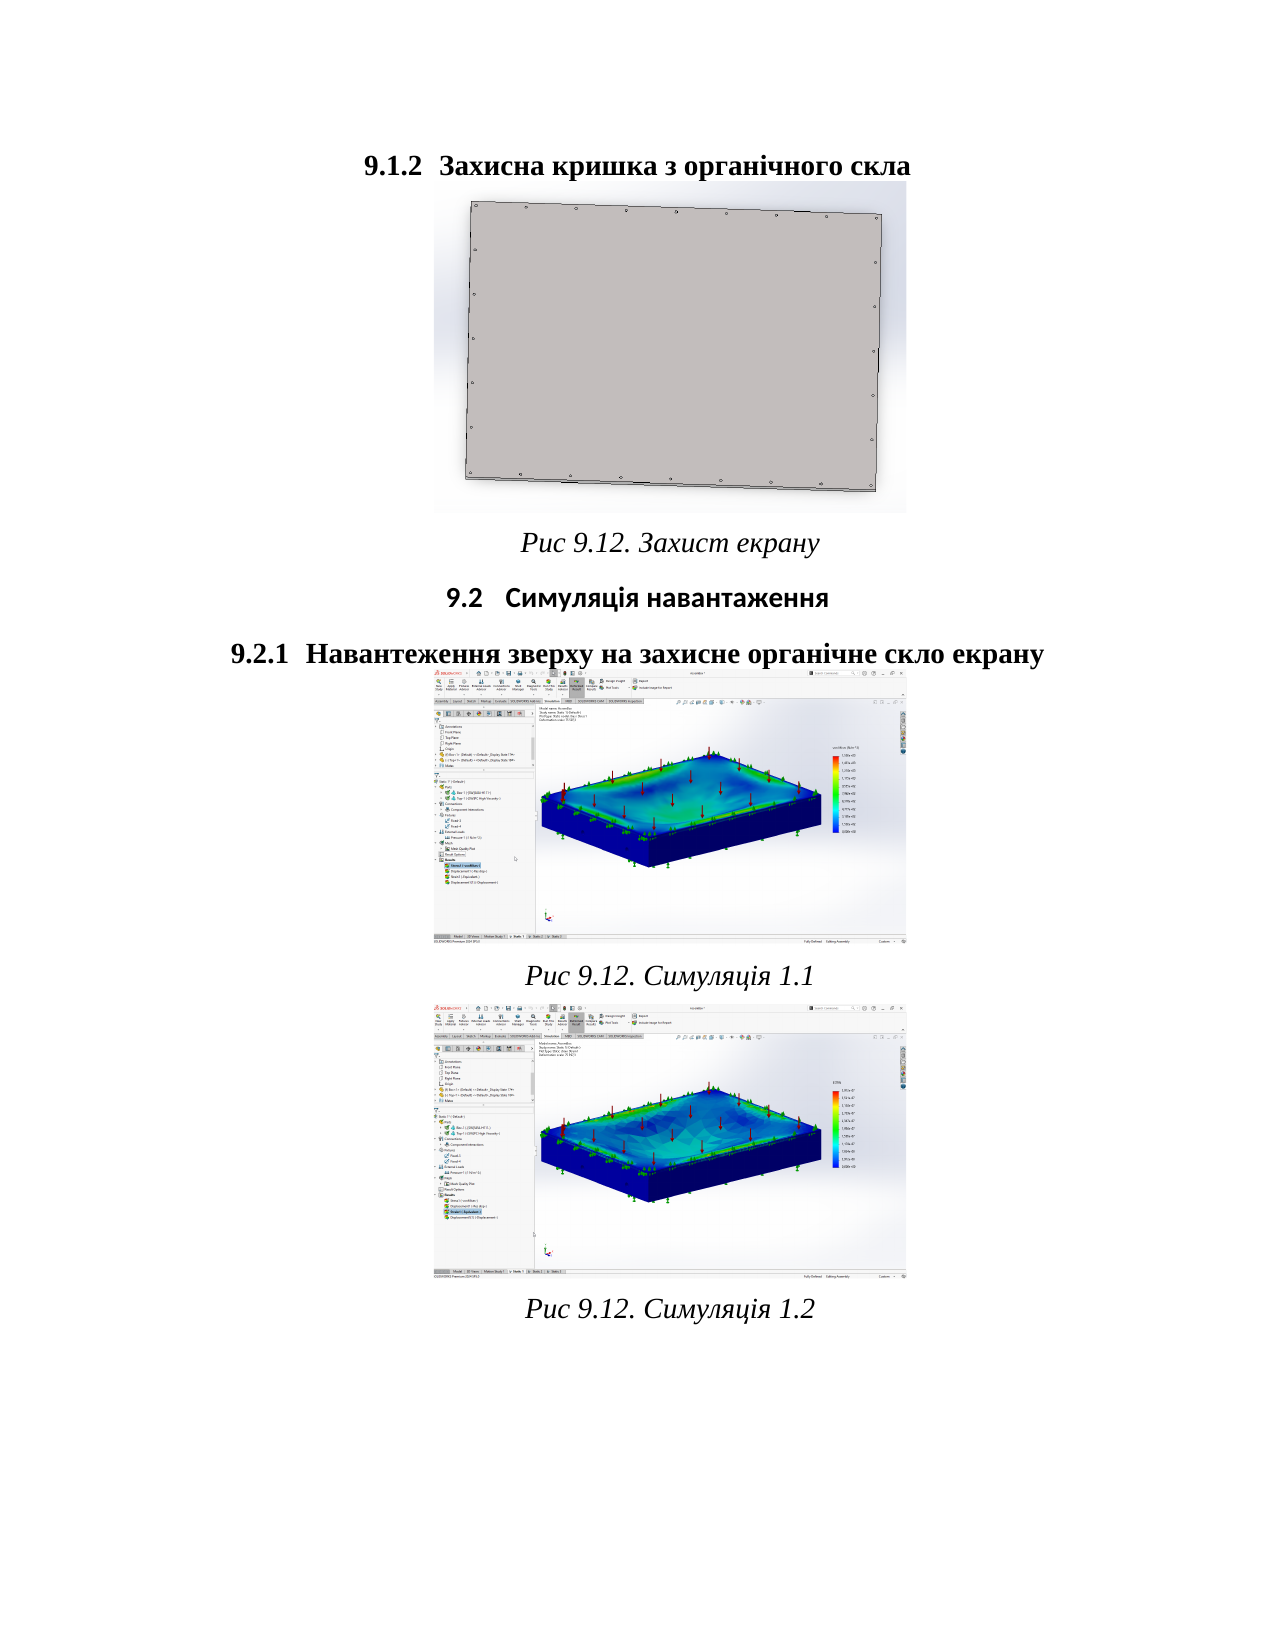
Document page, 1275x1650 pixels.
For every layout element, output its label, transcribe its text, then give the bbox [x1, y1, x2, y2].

subtitle Симуляція навантаження [148, 579, 1127, 615]
text Рис 9.12. Симуляція 1.1 [148, 958, 1127, 992]
subtitle Захисна кришка з органічного скла [148, 148, 1127, 181]
picture [433, 669, 907, 946]
text Рис 9.12. Захист екрану [148, 525, 1127, 559]
subtitle Навантеження зверху на захисне органічне скло екрану [148, 636, 1127, 669]
picture [433, 181, 907, 513]
picture [433, 1004, 907, 1279]
text Рис 9.12. Симуляція 1.2 [148, 1291, 1127, 1325]
